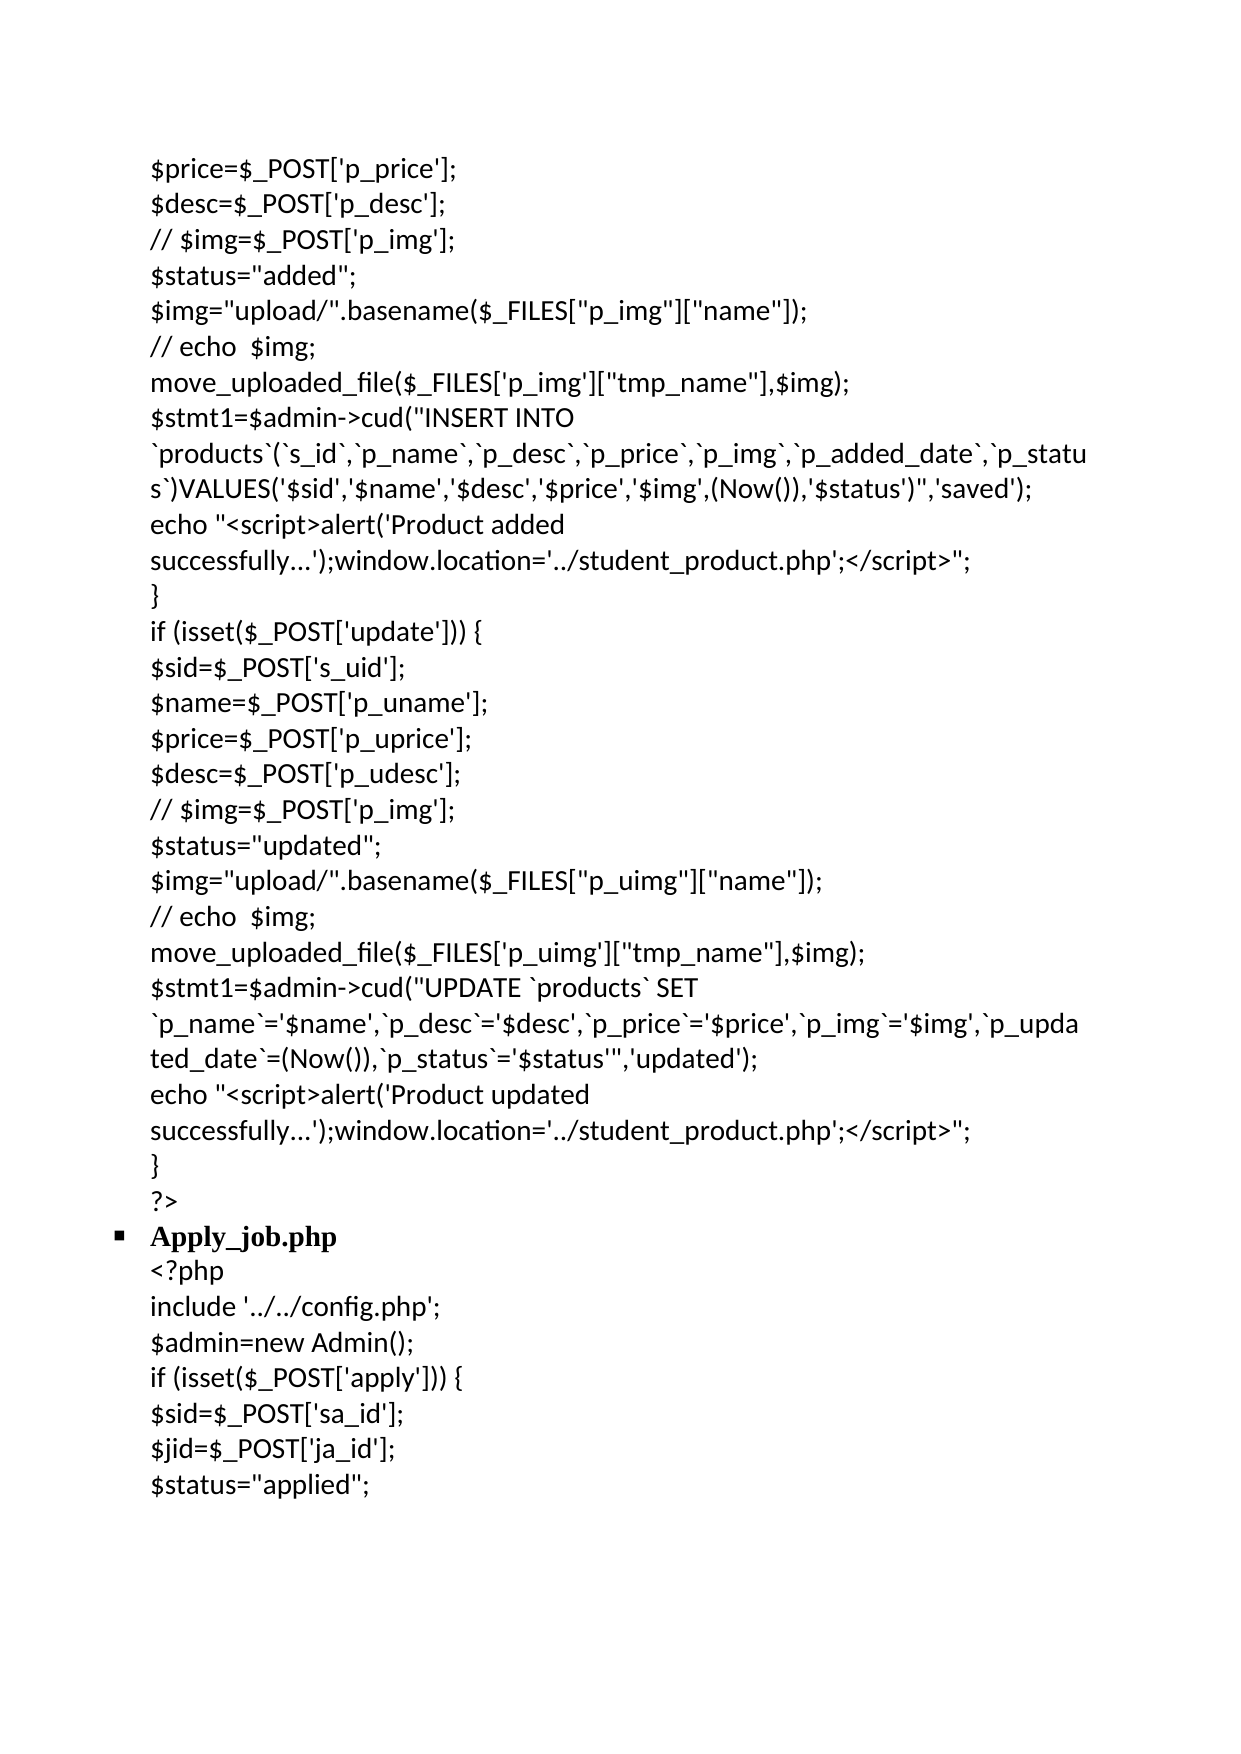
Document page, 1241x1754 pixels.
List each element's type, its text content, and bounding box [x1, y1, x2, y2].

text } [150, 1147, 1090, 1183]
text // echo $img; [150, 328, 1090, 364]
text $img="upload/".basename($_FILES["p_img"]["name"]); [150, 292, 1090, 328]
text move_uploaded_file($_FILES['p_img']["tmp_name"],$img); [150, 364, 1090, 399]
text if (isset($_POST['update'])) { [150, 613, 1090, 649]
text ?> [150, 1183, 1090, 1219]
text } [150, 577, 1090, 613]
text // $img=$_POST['p_img']; [150, 221, 1090, 257]
text $sid=$_POST['s_uid']; [150, 649, 1090, 684]
text $status="updated"; [150, 827, 1090, 862]
text $name=$_POST['p_uname']; [150, 684, 1090, 720]
text echo "<script>alert('Product updated successfully...');window.location='../student_product.php';</script>"; [150, 1076, 1090, 1147]
text include '../../config.php'; [150, 1288, 1090, 1324]
text echo "<script>alert('Product added successfully...');window.location='../student_product.php';</script>"; [150, 506, 1090, 577]
text $price=$_POST['p_price']; [150, 150, 1090, 186]
text $status="applied"; [150, 1466, 1090, 1502]
list Apply_job.php [112, 1219, 1090, 1252]
text <?php [150, 1252, 1090, 1288]
text $desc=$_POST['p_desc']; [150, 186, 1090, 221]
text $stmt1=$admin->cud("UPDATE `products` SET `p_name`='$name',`p_desc`='$desc',`p_price`='$price',`p_img`='$img',`p_updated_date`=(Now()),`p_status`='$status'",'updated'); [150, 969, 1090, 1076]
text $stmt1=$admin->cud("INSERT INTO `products`(`s_id`,`p_name`,`p_desc`,`p_price`,`p_img`,`p_added_date`,`p_status`)VALUES('$sid','$name','$desc','$price','$img',(Now()),'$status')",'saved'); [150, 399, 1090, 506]
text $img="upload/".basename($_FILES["p_uimg"]["name"]); [150, 862, 1090, 898]
text $price=$_POST['p_uprice']; [150, 720, 1090, 756]
text if (isset($_POST['apply'])) { [150, 1359, 1090, 1395]
text $sid=$_POST['sa_id']; [150, 1395, 1090, 1431]
text // echo $img; [150, 898, 1090, 934]
text // $img=$_POST['p_img']; [150, 791, 1090, 827]
text $admin=new Admin(); [150, 1324, 1090, 1359]
text $jid=$_POST['ja_id']; [150, 1431, 1090, 1466]
text $desc=$_POST['p_udesc']; [150, 756, 1090, 791]
text move_uploaded_file($_FILES['p_uimg']["tmp_name"],$img); [150, 934, 1090, 969]
text $status="added"; [150, 257, 1090, 292]
